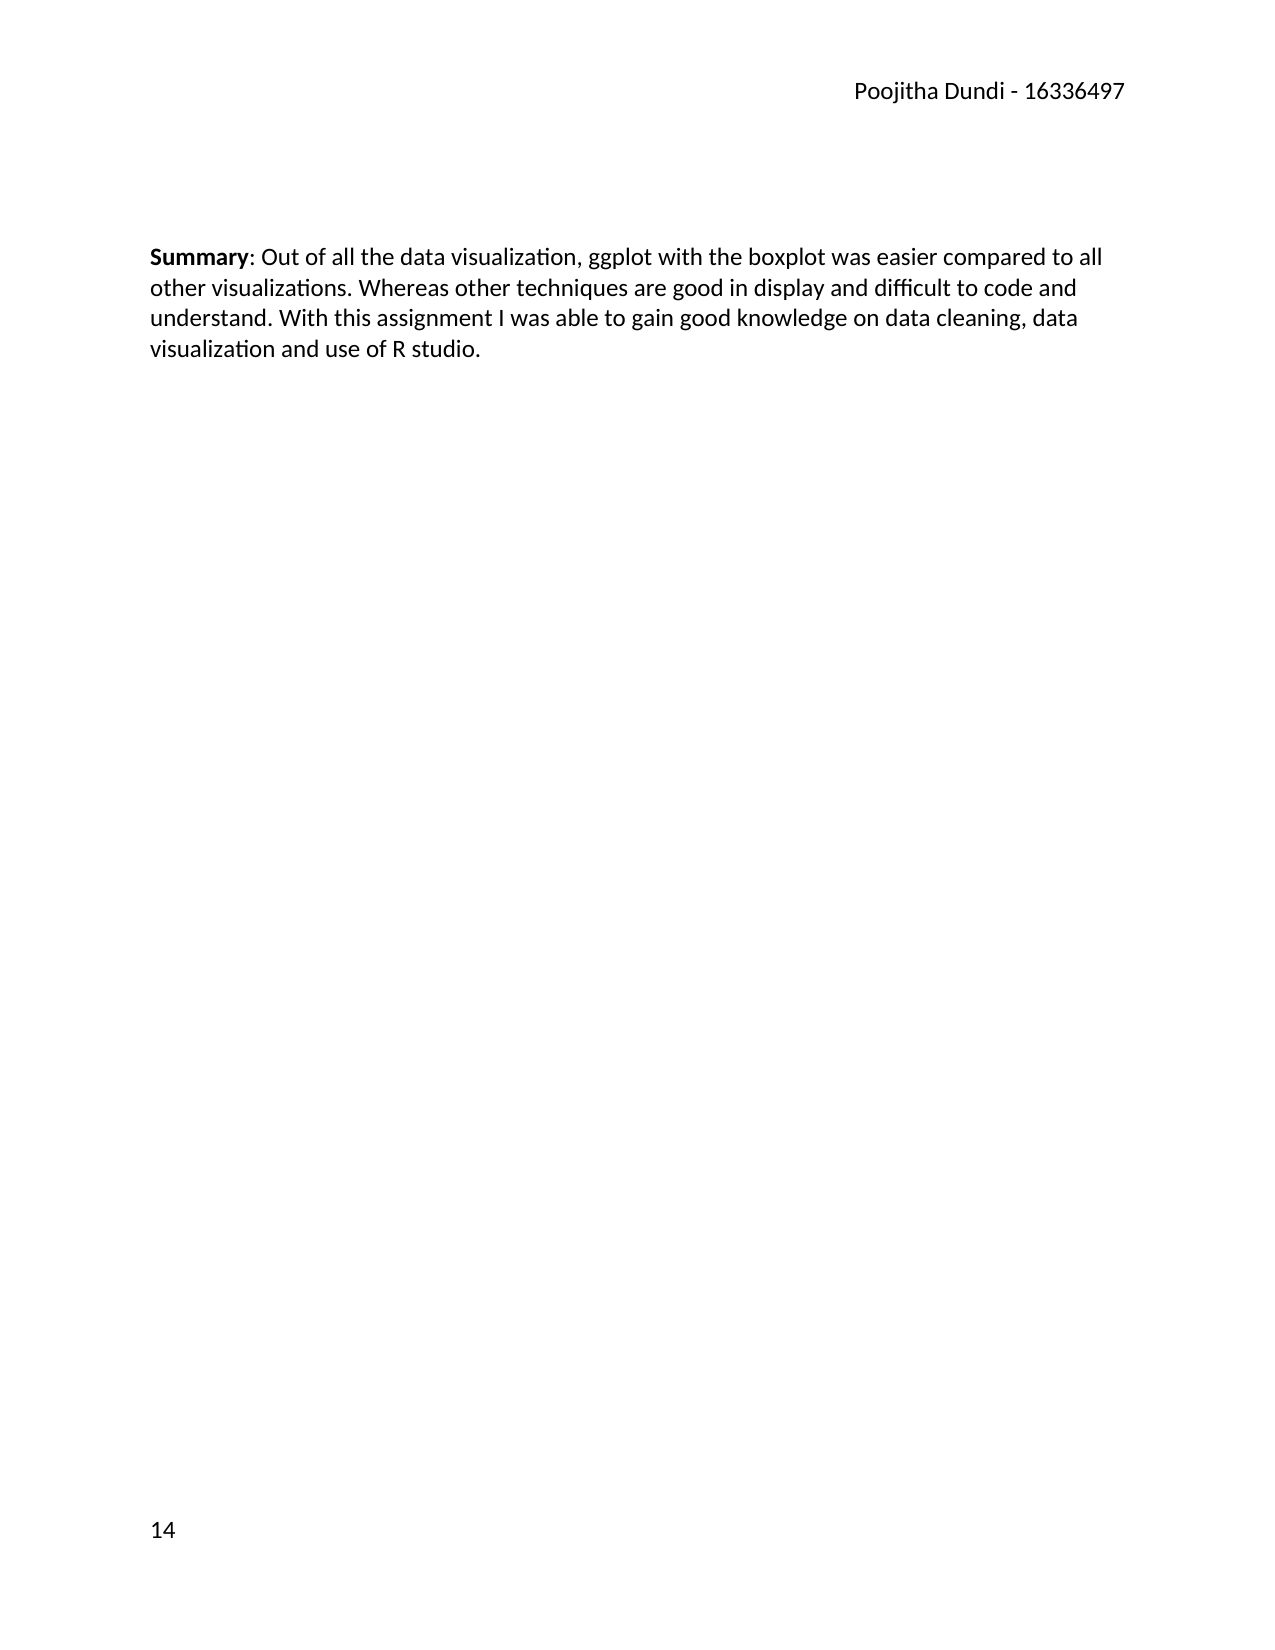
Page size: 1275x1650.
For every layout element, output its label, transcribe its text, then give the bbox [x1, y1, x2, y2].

text Summary: Out of all the data visualization, ggplot with the boxplot was easier compared to all other visualizations. Whereas other techniques are good in display and difficult to code and understand. With this assignment I was able to gain good knowledge on data cleaning, data visualization and use of R studio. [150, 242, 1125, 364]
